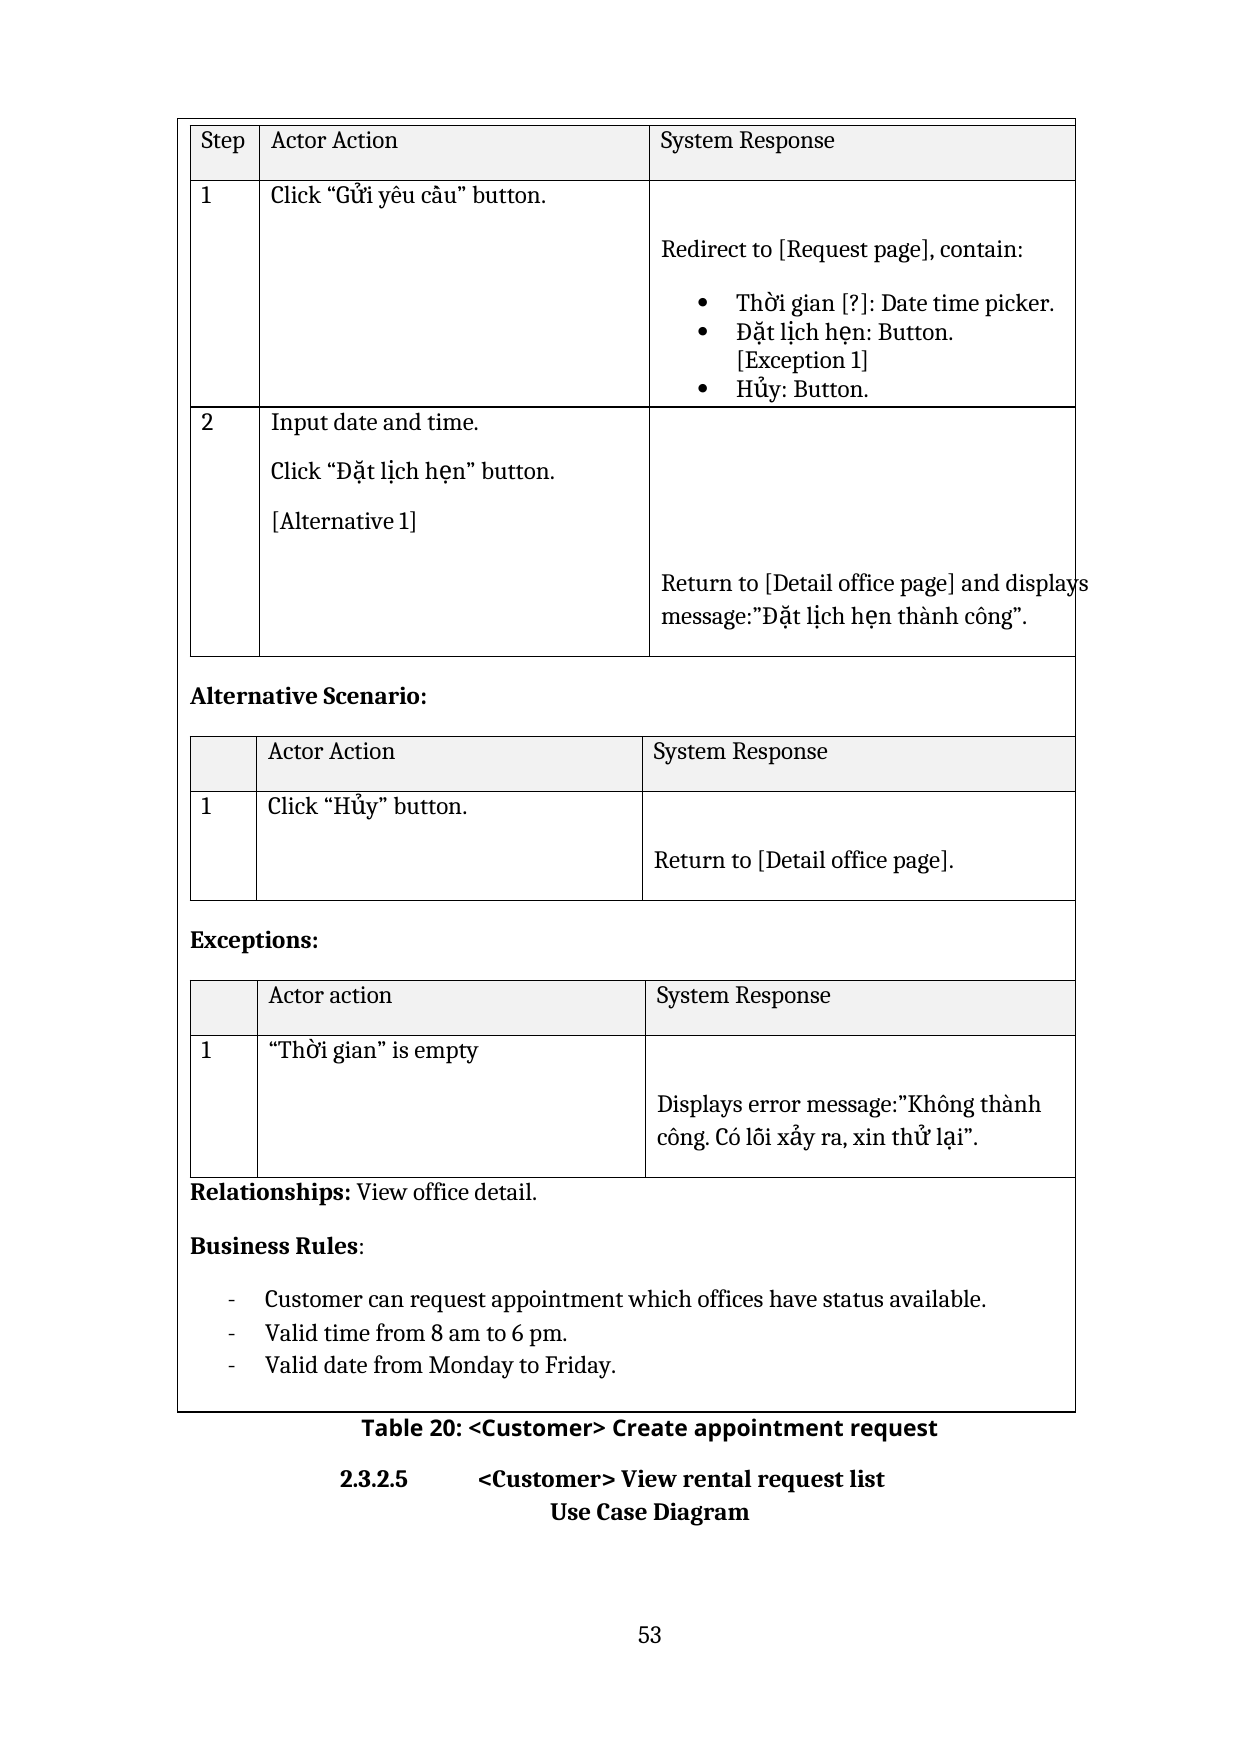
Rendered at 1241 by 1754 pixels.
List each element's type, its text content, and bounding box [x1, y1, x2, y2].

subtitle <Customer> View rental request list [340, 1464, 1122, 1493]
text Table : <Customer> Create appointment request [177, 1412, 1122, 1444]
text Use Case Diagram [177, 1497, 1122, 1526]
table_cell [178, 119, 1075, 1411]
